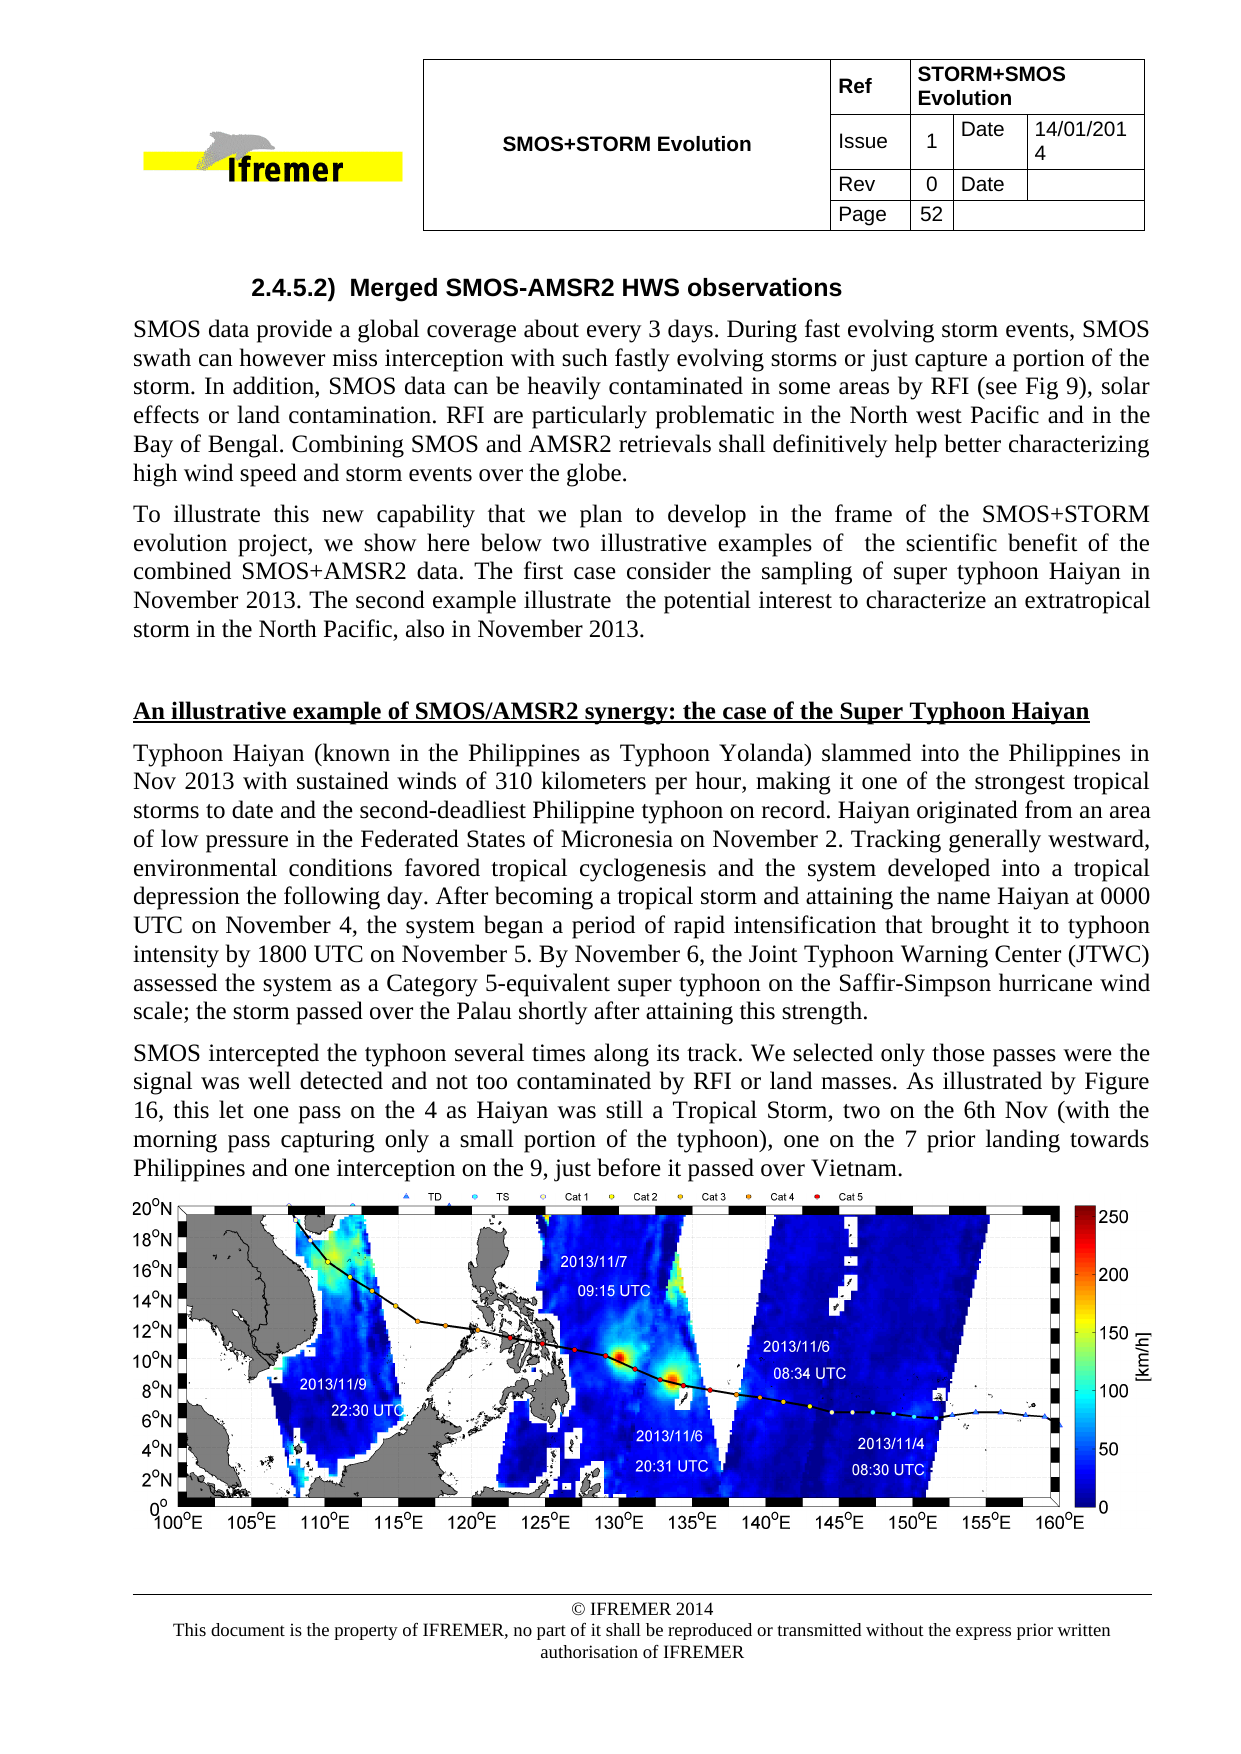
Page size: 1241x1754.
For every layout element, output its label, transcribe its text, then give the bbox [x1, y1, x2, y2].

picture [132, 1193, 1152, 1529]
subtitle 2.4.5.2) Merged SMOS-AMSR2 HWS observations [251, 273, 1152, 301]
text To illustrate this new capability that we plan to develop in the frame of the SMOS+STORM evolution project, we show here below two illustrative examples of the scientific benefit of the combined SMOS+AMSR2 data. The first case consider the sampling of super typhoon Haiyan in November 2013. The second example illustrate the potential interest to characterize an extratropical storm in the North Pacific, also in November 2013. [133, 499, 1152, 643]
text An illustrative example of SMOS/AMSR2 synergy: the case of the Super Typhoon Haiyan [133, 696, 1152, 725]
picture [132, 90, 416, 199]
text SMOS data provide a global coverage about every 3 days. During fast evolving storm events, SMOS swath can however miss interception with such fastly evolving storms or just capture a portion of the storm. In addition, SMOS data can be heavily contaminated in some areas by RFI (see Fig 9), solar effects or land contamination. RFI are particularly problematic in the North west Pacific and in the Bay of Bengal. Combining SMOS and AMSR2 retrievals shall definitively help better characterizing high wind speed and storm events over the globe. [133, 314, 1152, 486]
text SMOS intercepted the typhoon several times along its track. We selected only those passes were the signal was well detected and not too contaminated by RFI or land masses. As illustrated by Figure 16, this let one pass on the 4 as Haiyan was still a Tropical Storm, two on the 6th Nov (with the morning pass capturing only a small portion of the typhoon), one on the 7 prior landing towards Philippines and one interception on the 9, just before it passed over Vietnam. [133, 1038, 1152, 1181]
text Typhoon Haiyan (known in the Philippines as Typhoon Yolanda) slammed into the Philippines in Nov 2013 with sustained winds of 310 kilometers per hour, making it one of the strongest tropical storms to date and the second-deadliest Philippine typhoon on record. Haiyan originated from an area of low pressure in the Federated States of Micronesia on November 2. Tracking generally westward, environmental conditions favored tropical cyclogenesis and the system developed into a tropical depression the following day. After becoming a tropical storm and attaining the name Haiyan at 0000 UTC on November 4, the system began a period of rapid intensification that brought it to typhoon intensity by 1800 UTC on November 5. By November 6, the Joint Typhoon Warning Center (JTWC) assessed the system as a Category 5-equivalent super typhoon on the Saffir-Simpson hurricane wind scale; the storm passed over the Palau shortly after attaining this strength. [133, 738, 1152, 1025]
